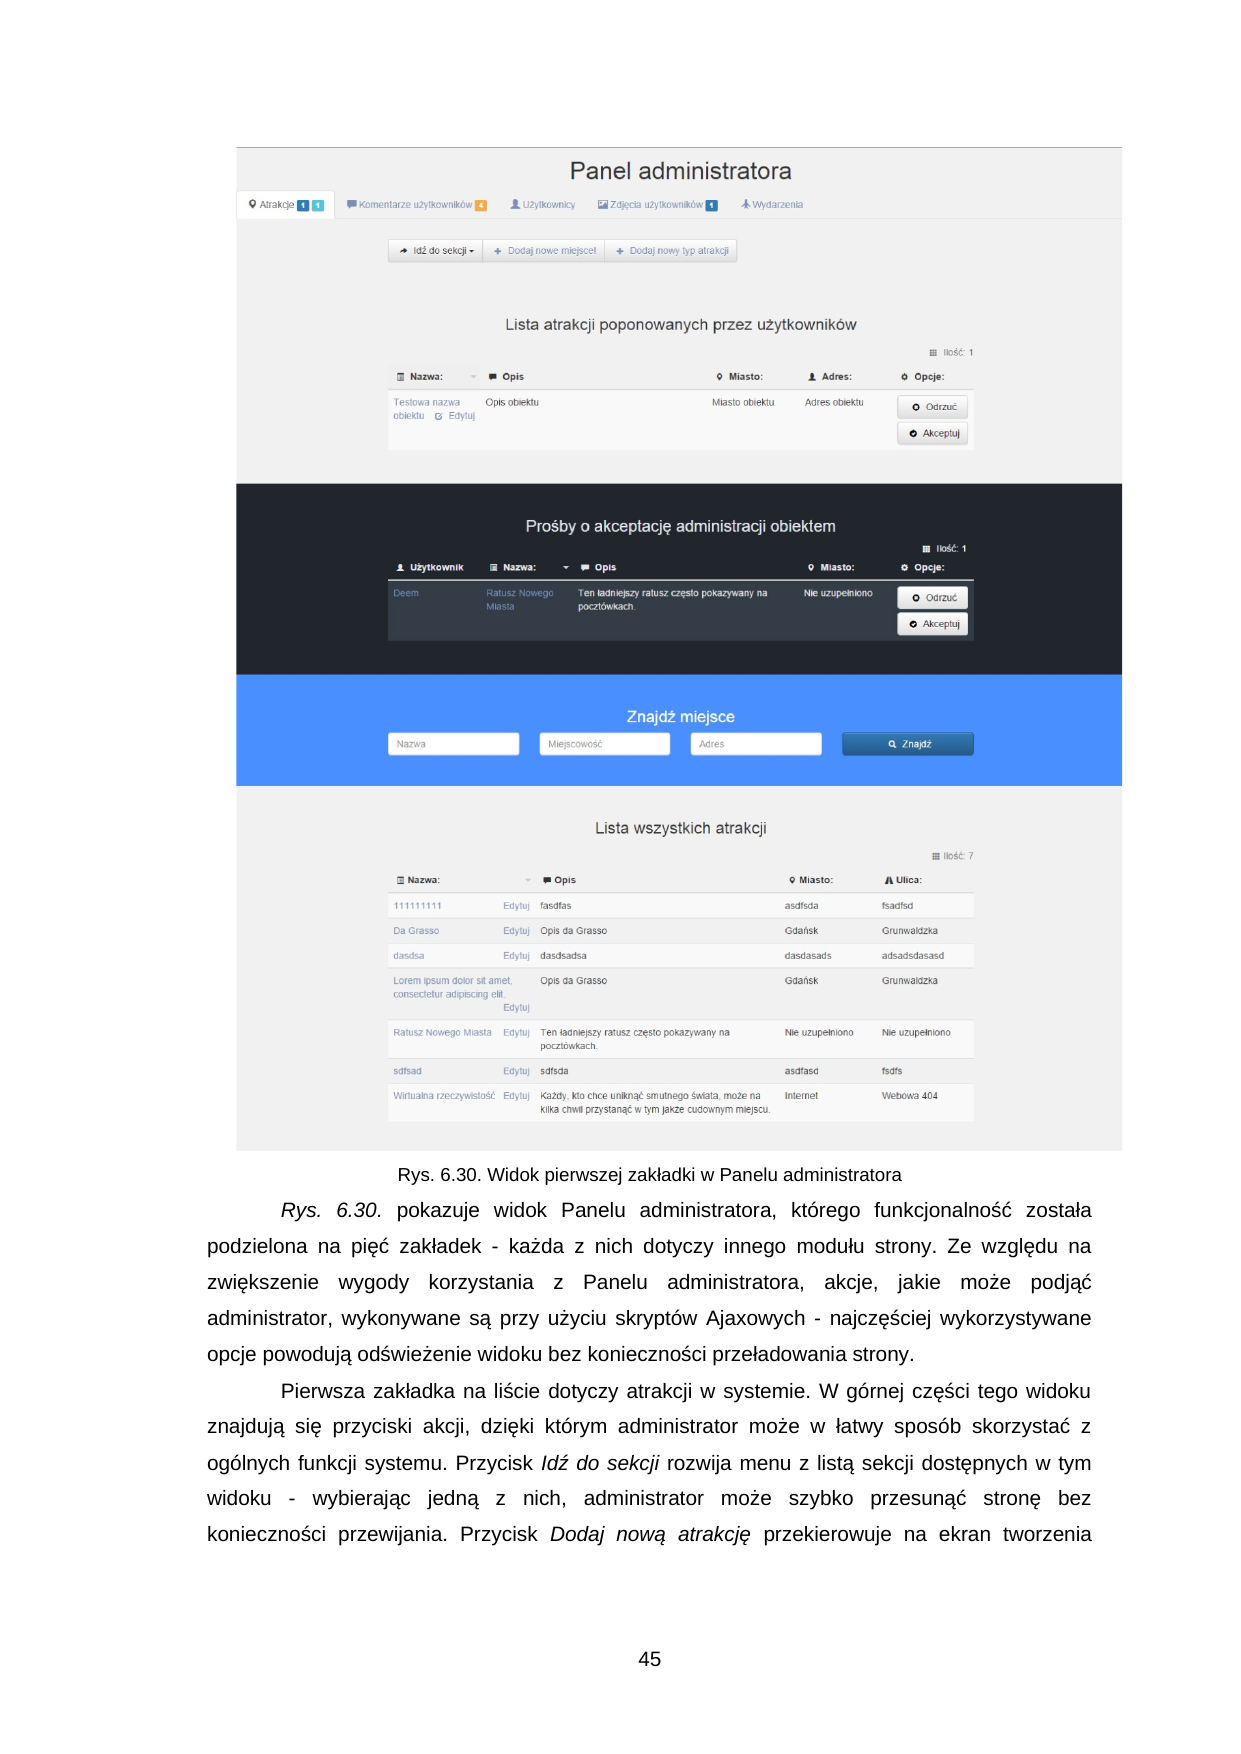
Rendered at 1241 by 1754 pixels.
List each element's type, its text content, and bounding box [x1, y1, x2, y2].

picture [236, 147, 1123, 1152]
